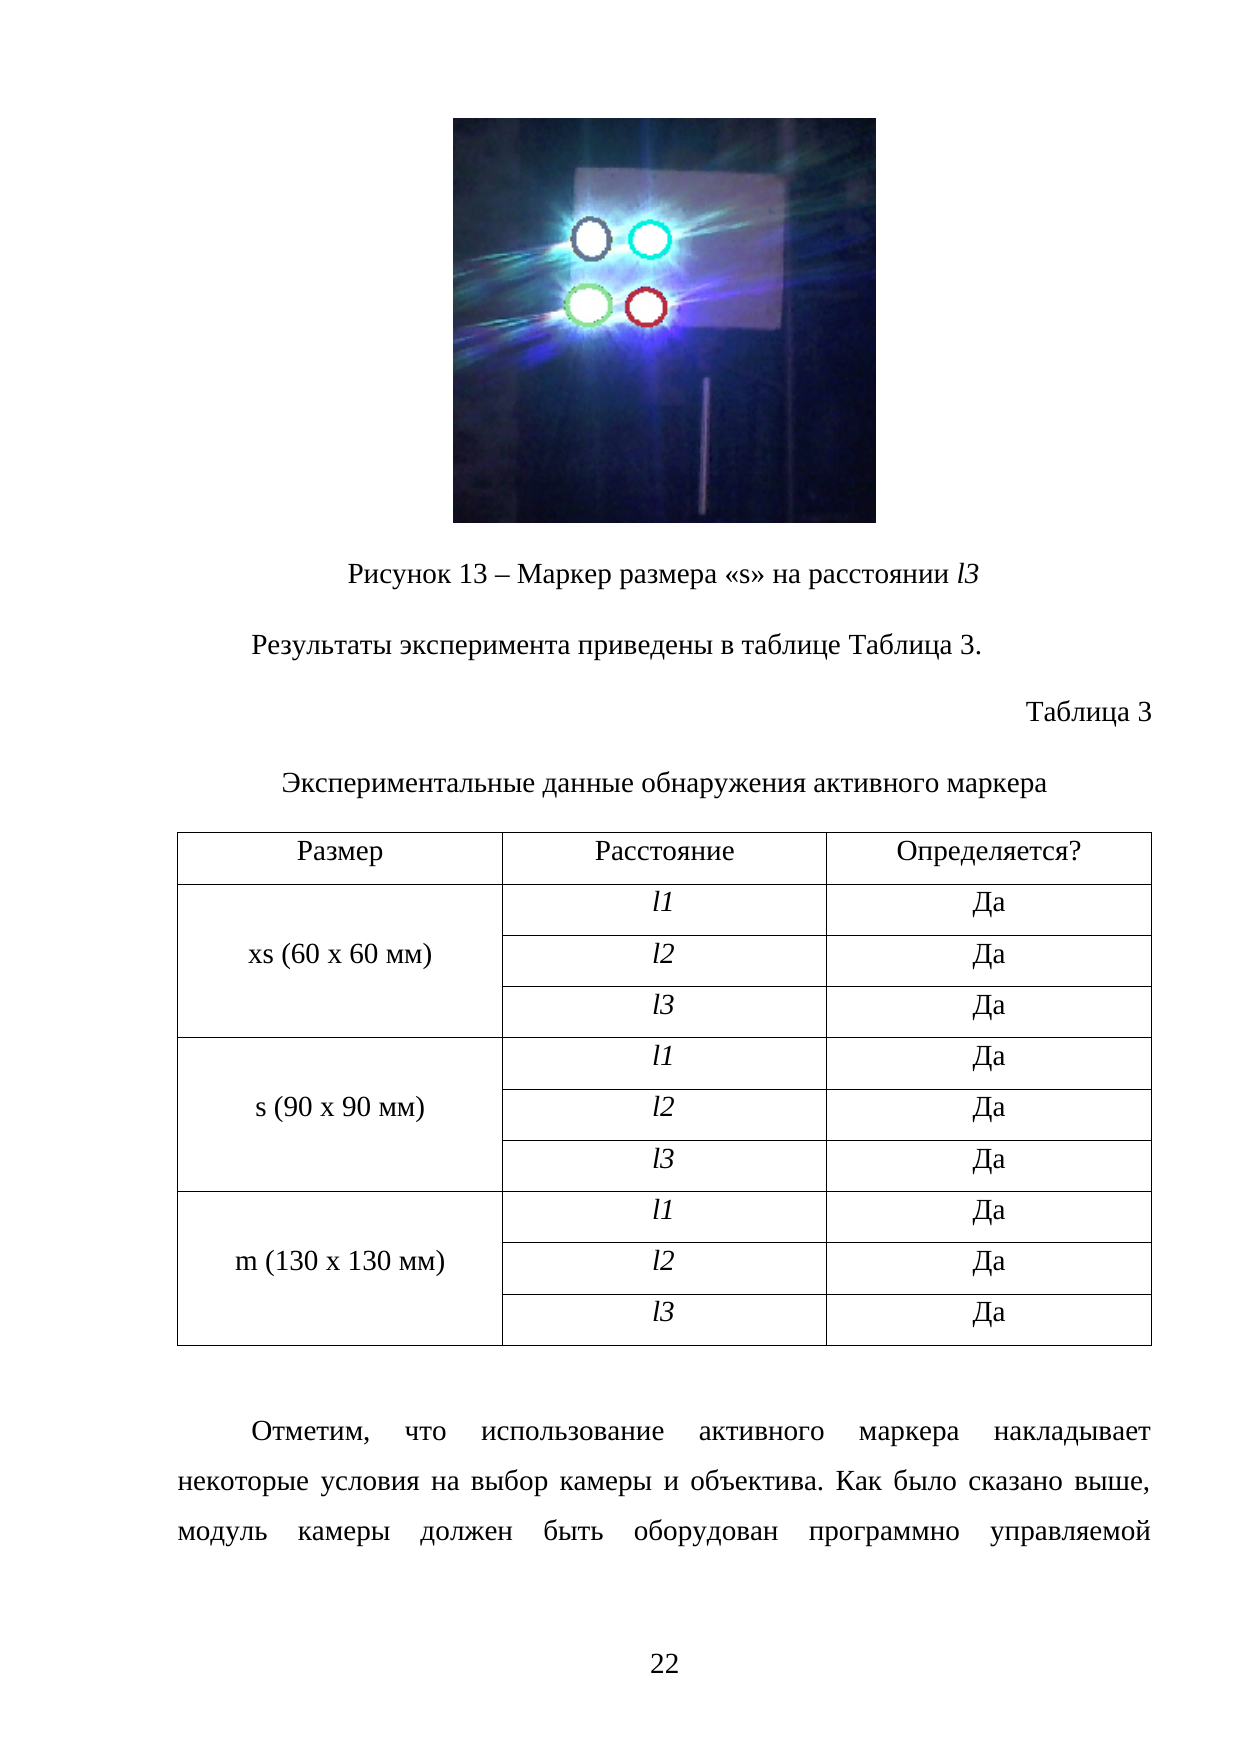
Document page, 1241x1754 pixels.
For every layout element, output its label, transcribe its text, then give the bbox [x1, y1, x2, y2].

text Экспериментальные данные обнаружения активного маркера [177, 765, 1152, 799]
picture [453, 118, 876, 523]
table_cell Да [827, 1243, 1151, 1293]
table_cell Да [827, 987, 1151, 1037]
table_cell m (130 x 130 мм) [178, 1192, 502, 1345]
table_cell l1 [503, 885, 826, 935]
table_cell Да [827, 885, 1151, 935]
table_cell l1 [503, 1038, 826, 1088]
table_cell l3 [503, 987, 826, 1037]
table_cell Да [827, 1038, 1151, 1088]
table_header Расстояние [503, 833, 826, 883]
text Результаты эксперимента приведены в таблице Таблица 3. [177, 627, 1152, 661]
table_cell s (90 x 90 мм) [178, 1038, 502, 1191]
table_cell l3 [503, 1141, 826, 1191]
table_cell l3 [503, 1295, 826, 1345]
table_cell Да [827, 1192, 1151, 1242]
table_header Определяется? [827, 833, 1151, 883]
table_cell xs (60 x 60 мм) [178, 885, 502, 1037]
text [177, 1413, 1152, 1547]
table_cell Да [827, 1295, 1151, 1345]
table_cell l2 [503, 936, 826, 986]
text Таблица 3 [177, 694, 1152, 728]
table_cell Да [827, 936, 1151, 986]
text Рисунок 13 – Маркер размера «s» на расстоянии l3 [177, 556, 1152, 589]
table_cell Да [827, 1090, 1151, 1140]
table_cell l2 [503, 1243, 826, 1293]
table_header Размер [178, 833, 502, 883]
table_cell l1 [503, 1192, 826, 1242]
table_cell Да [827, 1141, 1151, 1191]
table_cell l2 [503, 1090, 826, 1140]
